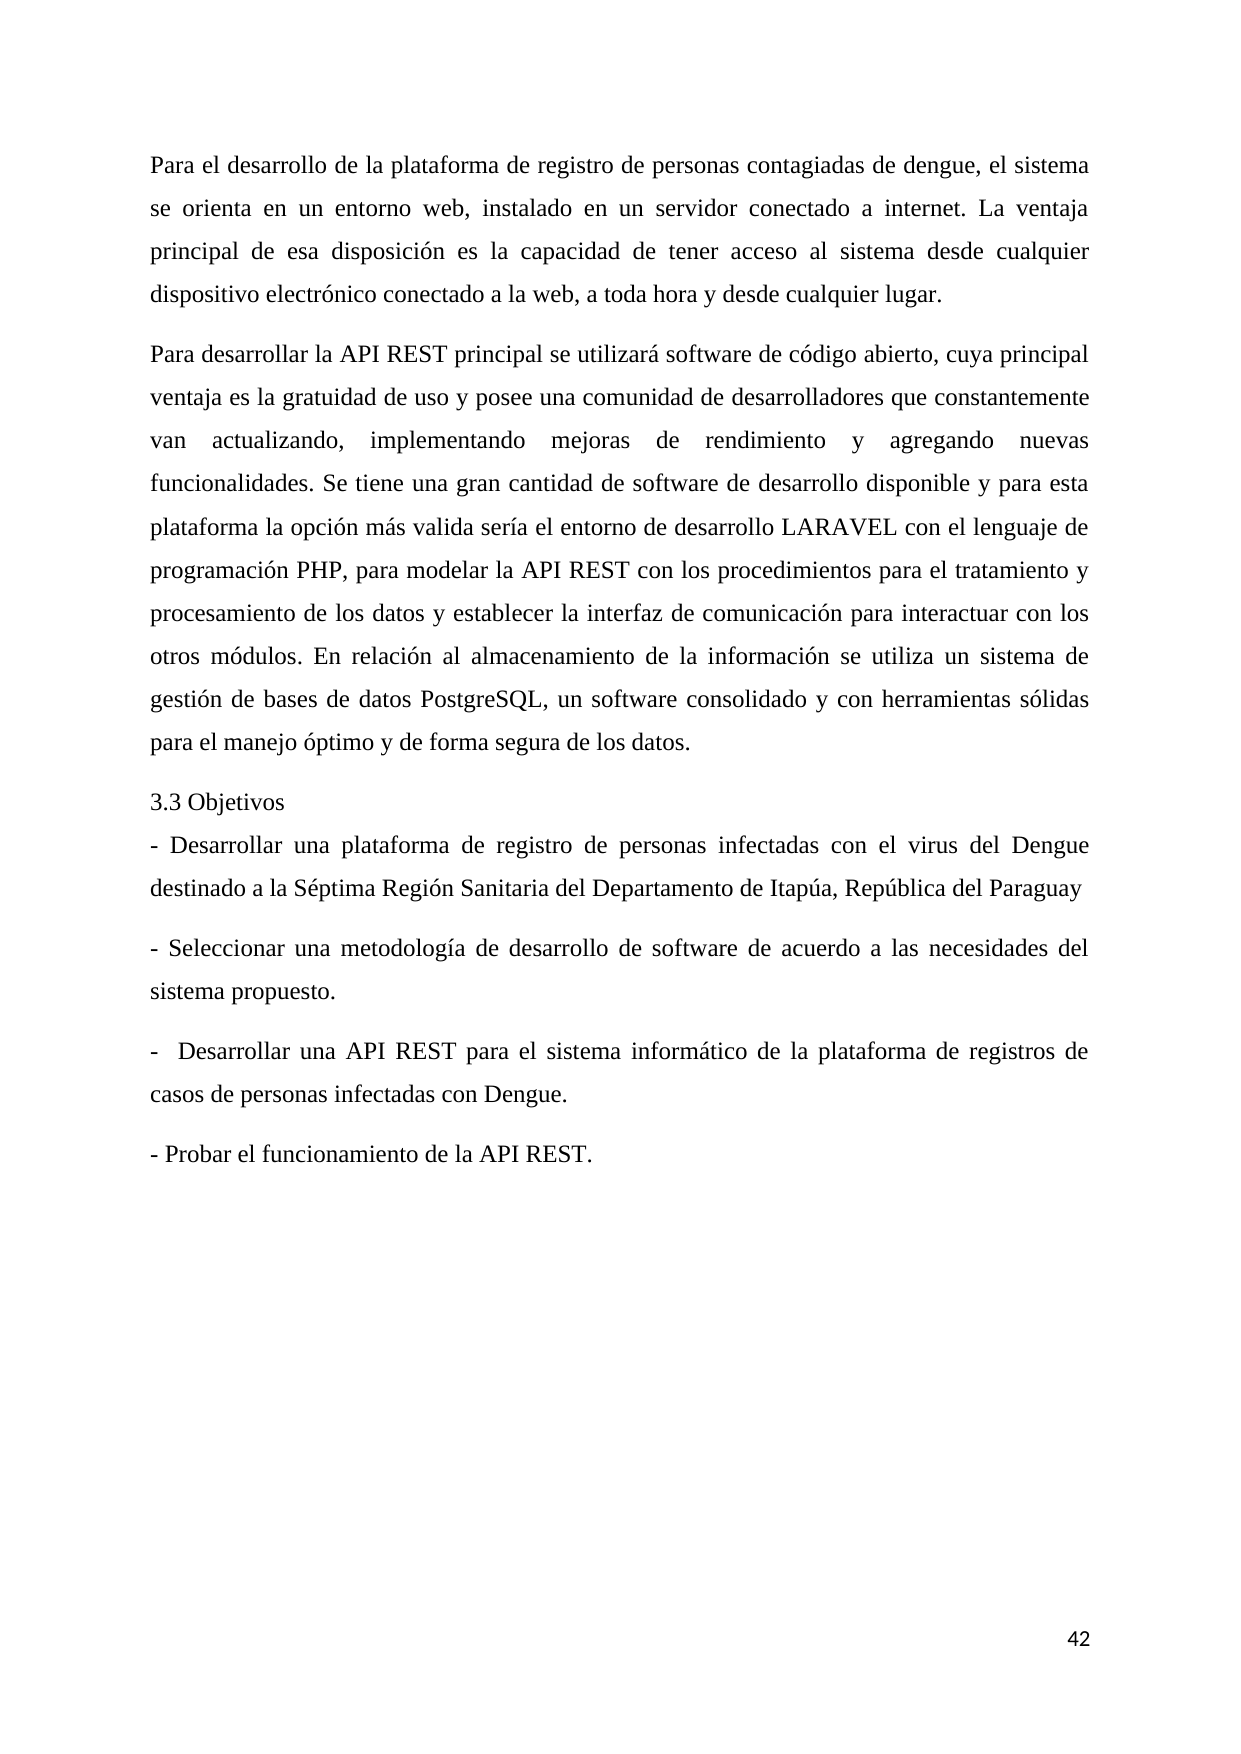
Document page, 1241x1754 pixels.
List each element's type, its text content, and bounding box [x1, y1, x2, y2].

text - Seleccionar una metodología de desarrollo de software de acuerdo a las necesidades del sistema propuesto. [150, 933, 1090, 1005]
text - Probar el funcionamiento de la API REST. Realizar [150, 1139, 1090, 1168]
subtitle 3.3 Objetivos [150, 787, 1090, 816]
text - Desarrollar una plataforma de registro de personas infectadas con el virus del Dengue destinado a la Séptima Región Sanitaria del Departamento de Itapúa, República del Paraguay [150, 830, 1090, 902]
text Para desarrollar la API REST principal se utilizará software de código abierto, cuya principal ventaja es la gratuidad de uso y posee una comunidad de desarrolladores que constantemente van actualizando, implementando mejoras de rendimiento y agregando nuevas funcionalidades. Se tiene una gran cantidad de software de desarrollo disponible y para esta plataforma la opción más valida sería el entorno de desarrollo LARAVEL con el lenguaje de programación PHP, para modelar la API REST con los procedimientos para el tratamiento y procesamiento de los datos y establecer la interfaz de comunicación para interactuar con los otros módulos. En relación al almacenamiento de la información se utiliza un sistema de gestión de bases de datos PostgreSQL, un software consolidado y con herramientas sólidas para el manejo óptimo y de forma segura de los datos. [150, 339, 1090, 756]
text - Desarrollar una API REST para el sistema informático de la plataforma de registros de casos de personas infectadas con Dengue. [150, 1036, 1090, 1108]
text Para el desarrollo de la plataforma de registro de personas contagiadas de dengue, el sistema se orienta en un entorno web, instalado en un servidor conectado a internet. La ventaja principal de esa disposición es la capacidad de tener acceso al sistema desde cualquier dispositivo electrónico conectado a la web, a toda hora y desde cualquier lugar. El. El. [150, 150, 1090, 308]
